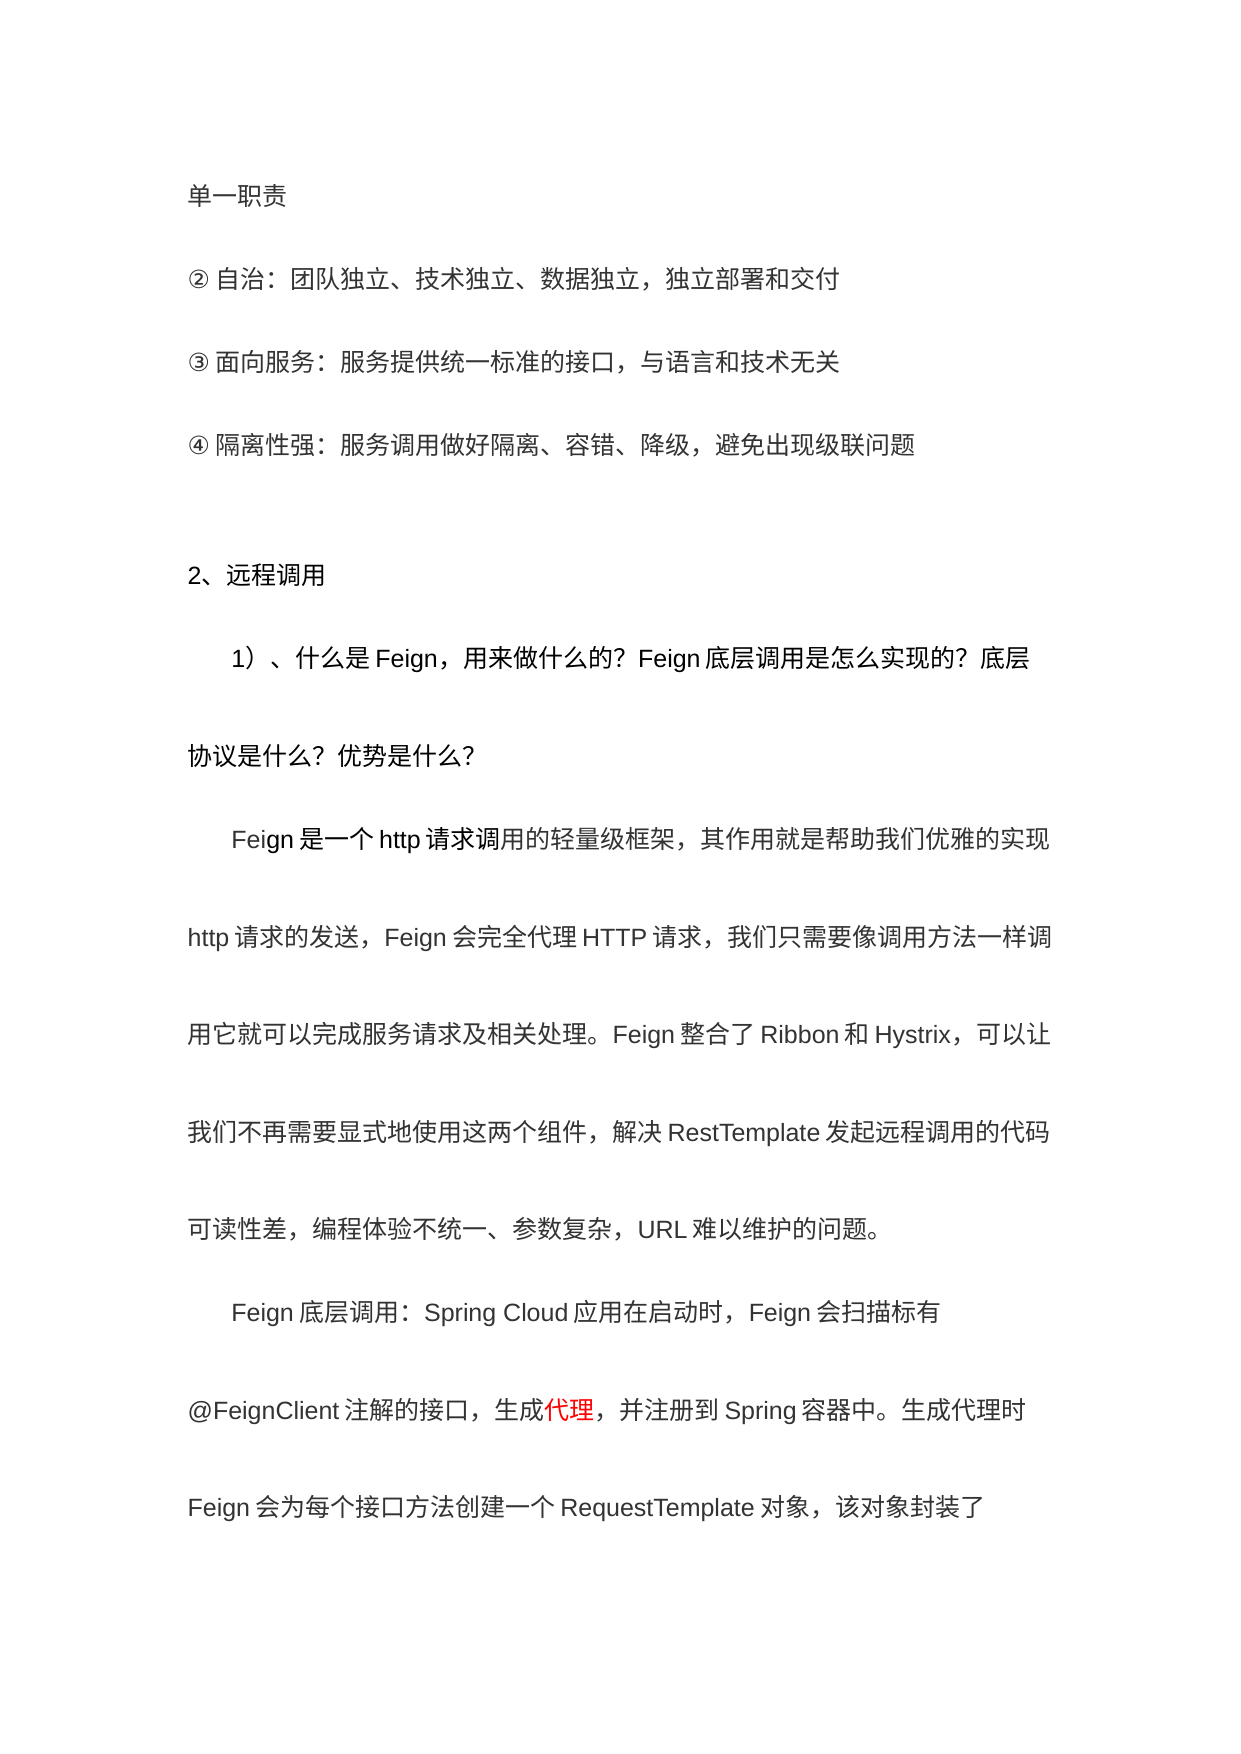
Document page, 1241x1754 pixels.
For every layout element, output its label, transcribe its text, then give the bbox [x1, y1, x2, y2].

subtitle 1）、什么是Feign，用来做什么的？Feign底层调用是怎么实现的？底层协议是什么？优势是什么？ [187, 624, 1053, 787]
text Feign是一个http请求调用的轻量级框架，其作用就是帮助我们优雅的实现http请求的发送，Feign会完全代理HTTP请求，我们只需要像调用方法一样调用它就可以完成服务请求及相关处理。Feign整合了Ribbon和Hystrix，可以让我们不再需要显式地使用这两个组件，解决RestTemplate发起远程调用的代码可读性差，编程体验不统一、参数复杂，URL难以维护的问题。 [187, 805, 1053, 1260]
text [187, 162, 1053, 227]
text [187, 1278, 1053, 1538]
text ④隔离性强：服务调用做好隔离、容错、降级，避免出现级联问题 [187, 411, 1053, 476]
text ③面向服务：服务提供统一标准的接口，与语言和技术无关 [187, 328, 1053, 393]
text ②自治：团队独立、技术独立、数据独立，独立部署和交付 [187, 245, 1053, 310]
subtitle 2、远程调用 [187, 541, 1053, 606]
